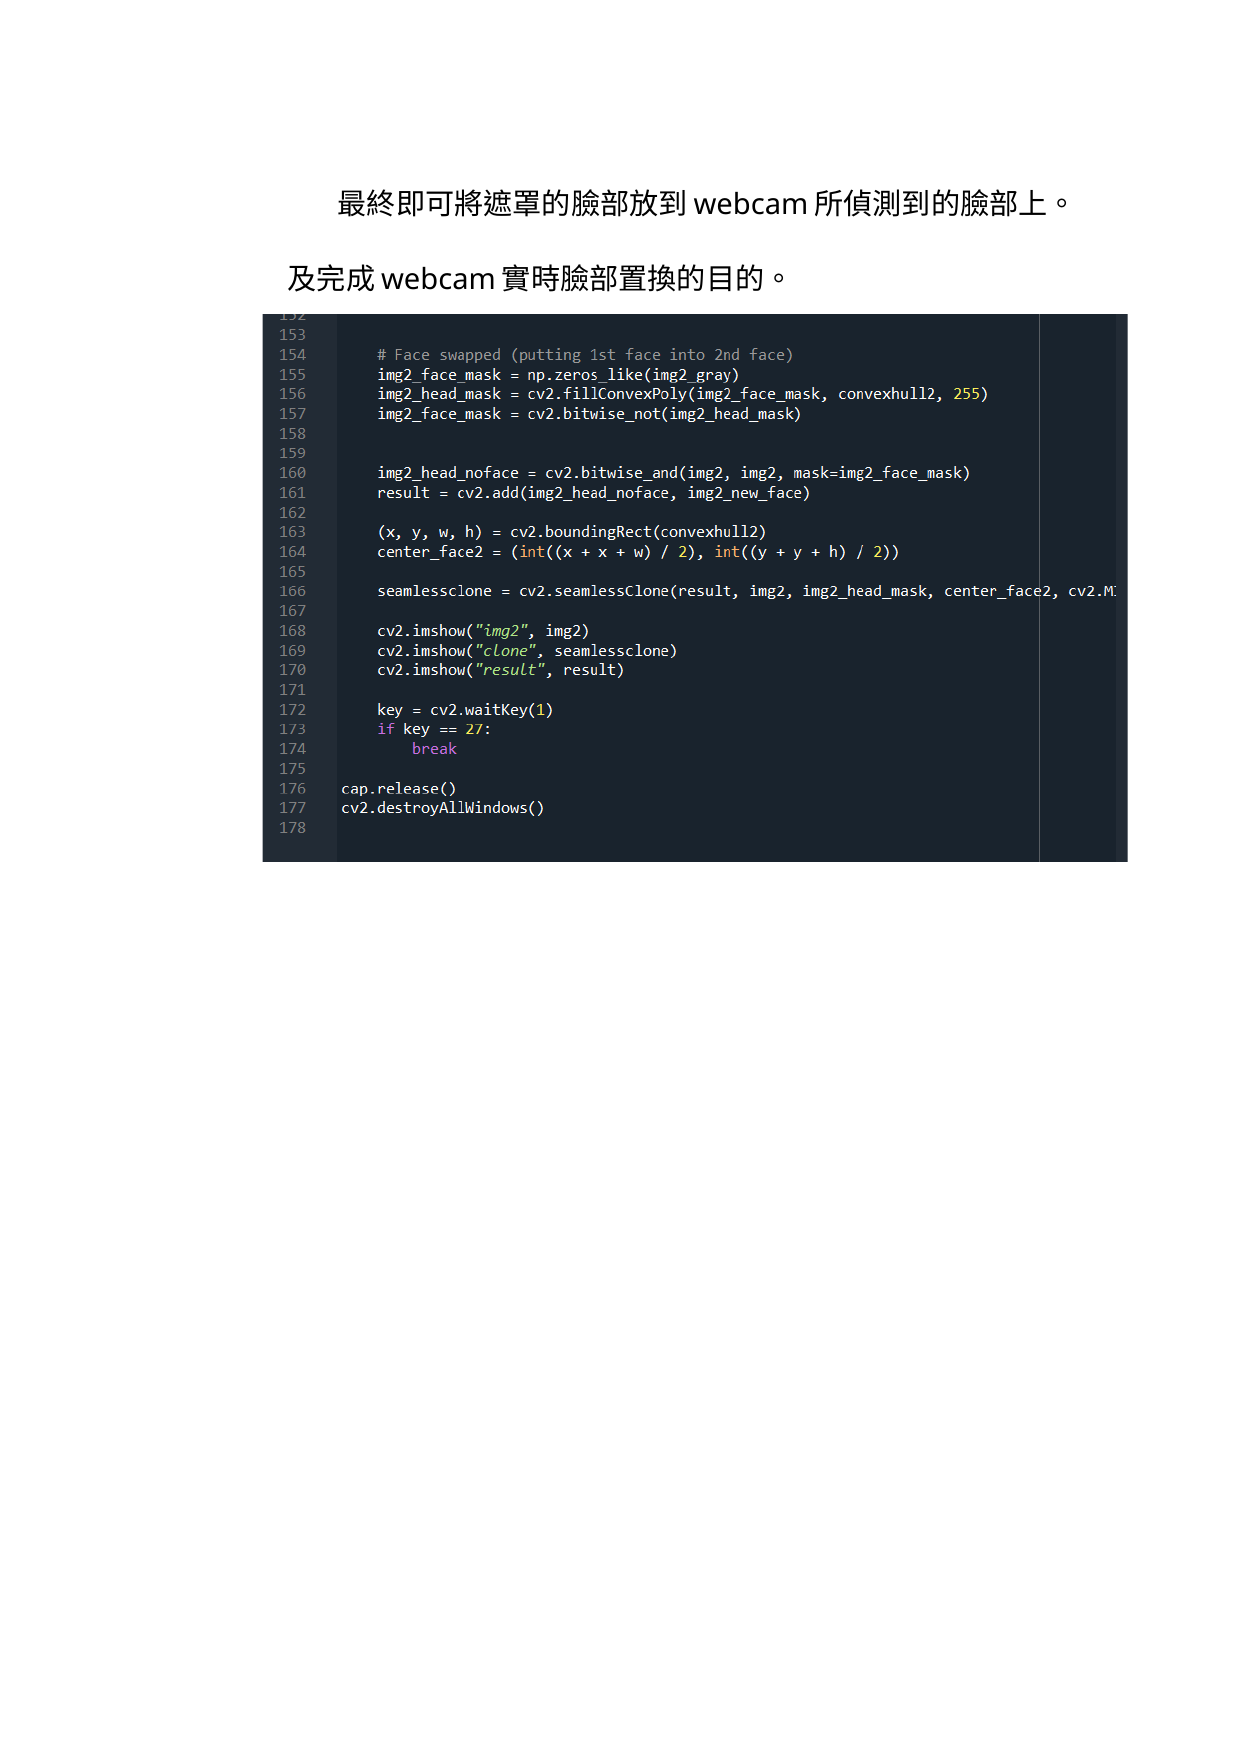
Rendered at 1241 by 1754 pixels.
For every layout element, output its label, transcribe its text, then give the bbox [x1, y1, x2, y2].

picture [262, 314, 1128, 862]
text 最終即可將遮罩的臉部放到webcam所偵測到的臉部上。及完成webcam實時臉部置換的目的。 [287, 164, 1053, 314]
